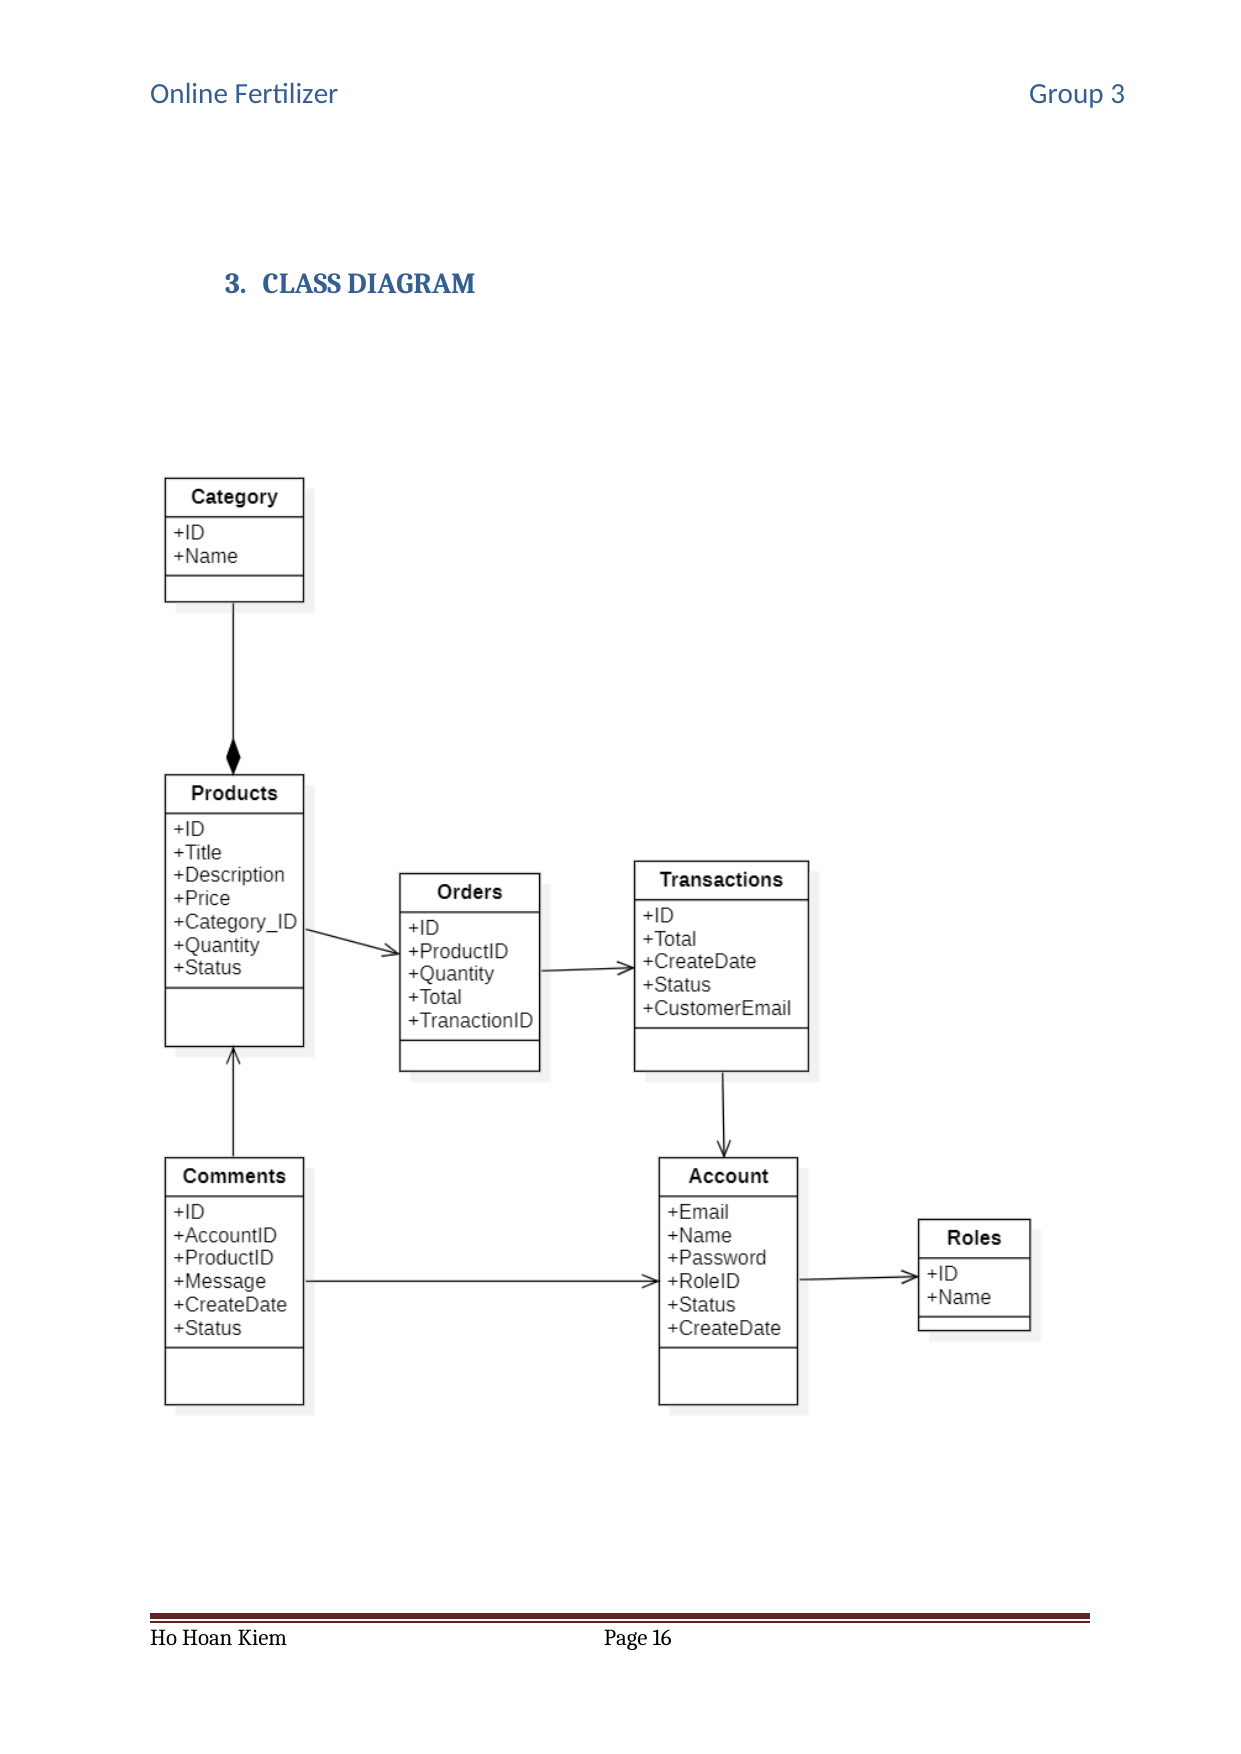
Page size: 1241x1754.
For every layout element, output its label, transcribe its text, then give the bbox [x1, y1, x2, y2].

picture [150, 463, 1091, 1466]
subtitle CLASS DIAGRAM [225, 267, 1090, 301]
